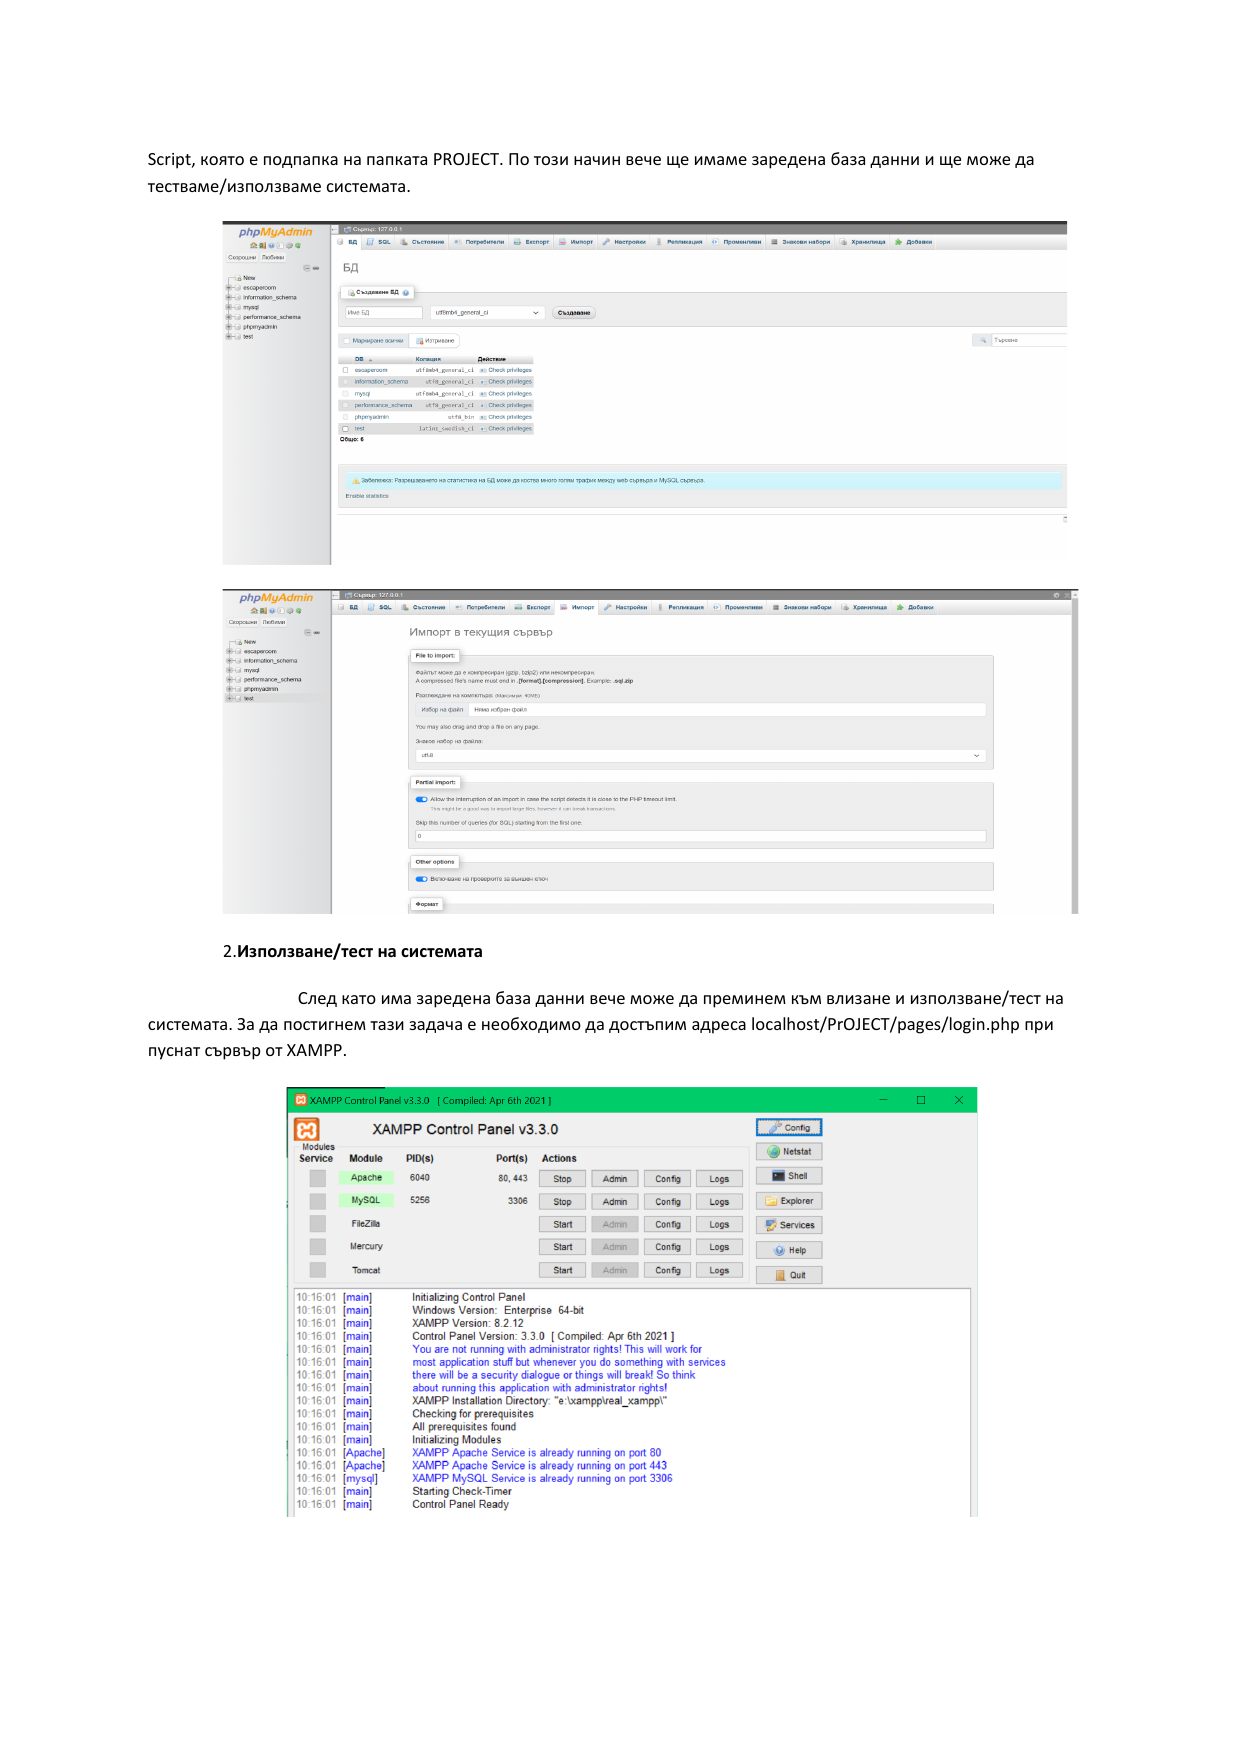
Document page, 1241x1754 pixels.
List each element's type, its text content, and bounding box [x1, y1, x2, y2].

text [148, 148, 1093, 197]
text След като има заредена база данни вече може да преминем към влизане и използване/тест на системата. За да постигнем тази задача е необходимо да достъпим адреса localhost/PrOJECT/pages/login.php при пуснат сървър от XAMPP. [148, 986, 1093, 1062]
picture [222, 221, 1068, 565]
picture [222, 589, 1079, 914]
picture [286, 1087, 978, 1517]
text 2.Използване/тест на системата [148, 939, 1093, 962]
